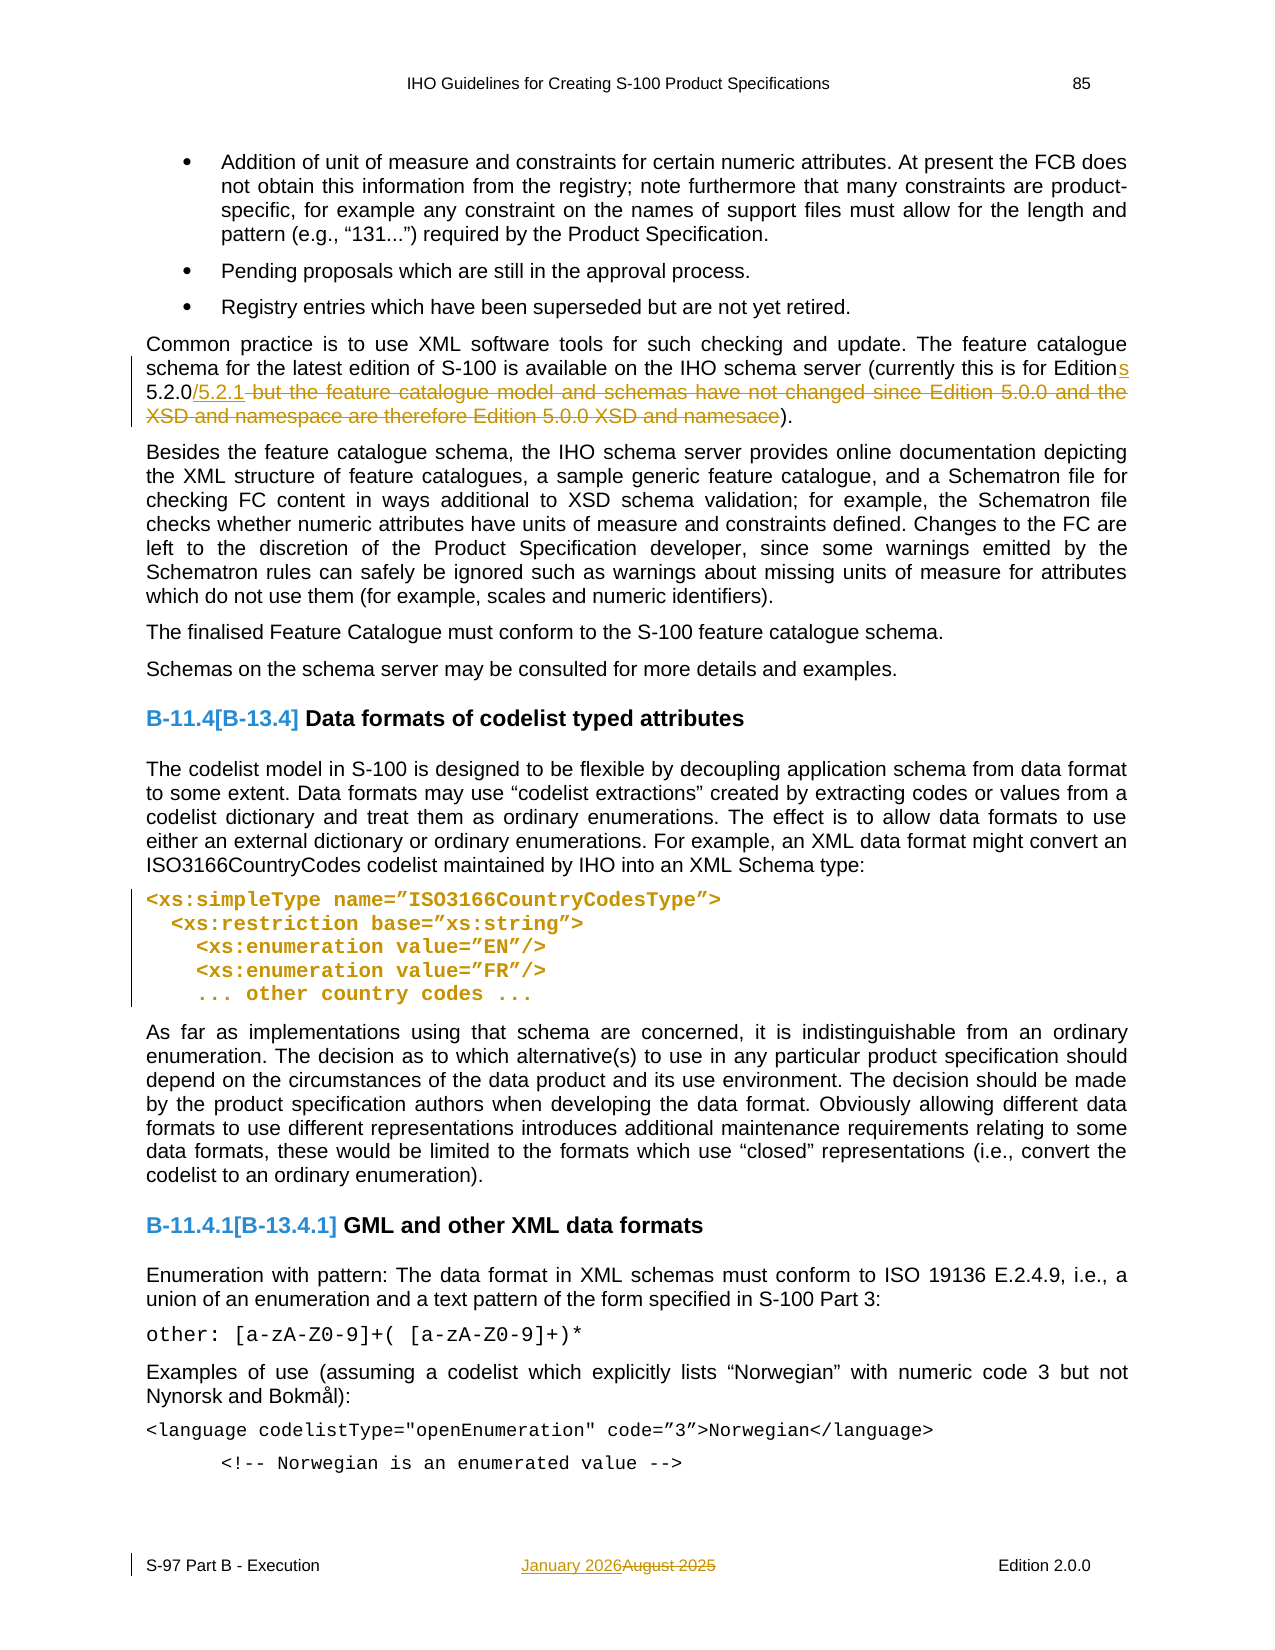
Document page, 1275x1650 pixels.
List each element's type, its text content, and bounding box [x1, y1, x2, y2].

text <!-- Norwegian is an enumerated value --> [146, 1454, 1129, 1475]
text other: [a-zA-Z0-9]+( [a-zA-Z0-9]+)* [146, 1324, 1129, 1347]
text <language codelistType="openEnumeration" code=”3”>Norwegian</language> [146, 1420, 1129, 1442]
text <xs:enumeration value=”FR”/> [146, 960, 1129, 983]
subtitle GML and other XML data formats [146, 1212, 1129, 1238]
text <xs:simpleType name=”ISO3166CountryCodesType”> [146, 889, 1129, 912]
text <xs:enumeration value=”EN”/> [146, 936, 1129, 960]
text Schemas on the schema server may be consulted for more details and examples. [146, 657, 1129, 681]
text Besides the feature catalogue schema, the IHO schema server provides online documentation depicting the XML structure of feature catalogues, a sample generic feature catalogue, and a Schematron file for checking FC content in ways additional to XSD schema validation; for example, the Schematron file checks whether numeric attributes have units of measure and constraints defined. Changes to the FC are left to the discretion of the Product Specification developer, since some warnings emitted by the Schematron rules can safely be ignored such as warnings about missing units of measure for attributes which do not use them (for example, scales and numeric identifiers). [146, 440, 1129, 608]
subtitle Data formats of codelist typed attributes [146, 706, 1129, 732]
text Examples of use (assuming a codelist which explicitly lists “Norwegian” with numeric code 3 but not Nynorsk and Bokmål): [146, 1360, 1129, 1408]
list Addition of unit of measure and constraints for certain numeric attributes. At present the FCB does not obtain this information from the registry; note furthermore that many constraints are product-specific, for example any constraint on the names of support files must allow for the length and pattern (e.g., “131...”) required by the Product Specification. [183, 150, 1129, 246]
text <xs:restriction base=”xs:string”> [146, 912, 1129, 936]
text ... other country codes ... [146, 983, 1129, 1007]
text Enumeration with pattern: The data format in XML schemas must conform to ISO 19136 E.2.4.9, i.e., a union of an enumeration and a text pattern of the form specified in S-100 Part 3: [146, 1263, 1129, 1311]
text As far as implementations using that schema are concerned, it is indistinguishable from an ordinary enumeration. The decision as to which alternative(s) to use in any particular product specification should depend on the circumstances of the data product and its use environment. The decision should be made by the product specification authors when developing the data format. Obviously allowing different data formats to use different representations introduces additional maintenance requirements relating to some data formats, these would be limited to the formats which use “closed” representations (i.e., convert the codelist to an ordinary enumeration). [146, 1019, 1129, 1187]
text Common practice is to use XML software tools for such checking and update. The feature catalogue schema for the latest edition of S-100 is available on the IHO schema server (currently this is for Edition 5.2.0). [146, 332, 1129, 427]
text The codelist model in S-100 is designed to be flexible by decoupling application schema from data format to some extent. Data formats may use “codelist extractions” created by extracting codes or values from a codelist dictionary and treat them as ordinary enumerations. The effect is to allow data formats to use either an external dictionary or ordinary enumerations. For example, an XML data format might convert an ISO3166CountryCodes codelist maintained by IHO into an XML Schema type: [146, 757, 1129, 876]
list Registry entries which have been superseded but are not yet retired. [183, 295, 1129, 319]
text The finalised Feature Catalogue must conform to the S-100 feature catalogue schema. [146, 620, 1129, 644]
list Pending proposals which are still in the approval process. [183, 258, 1129, 282]
